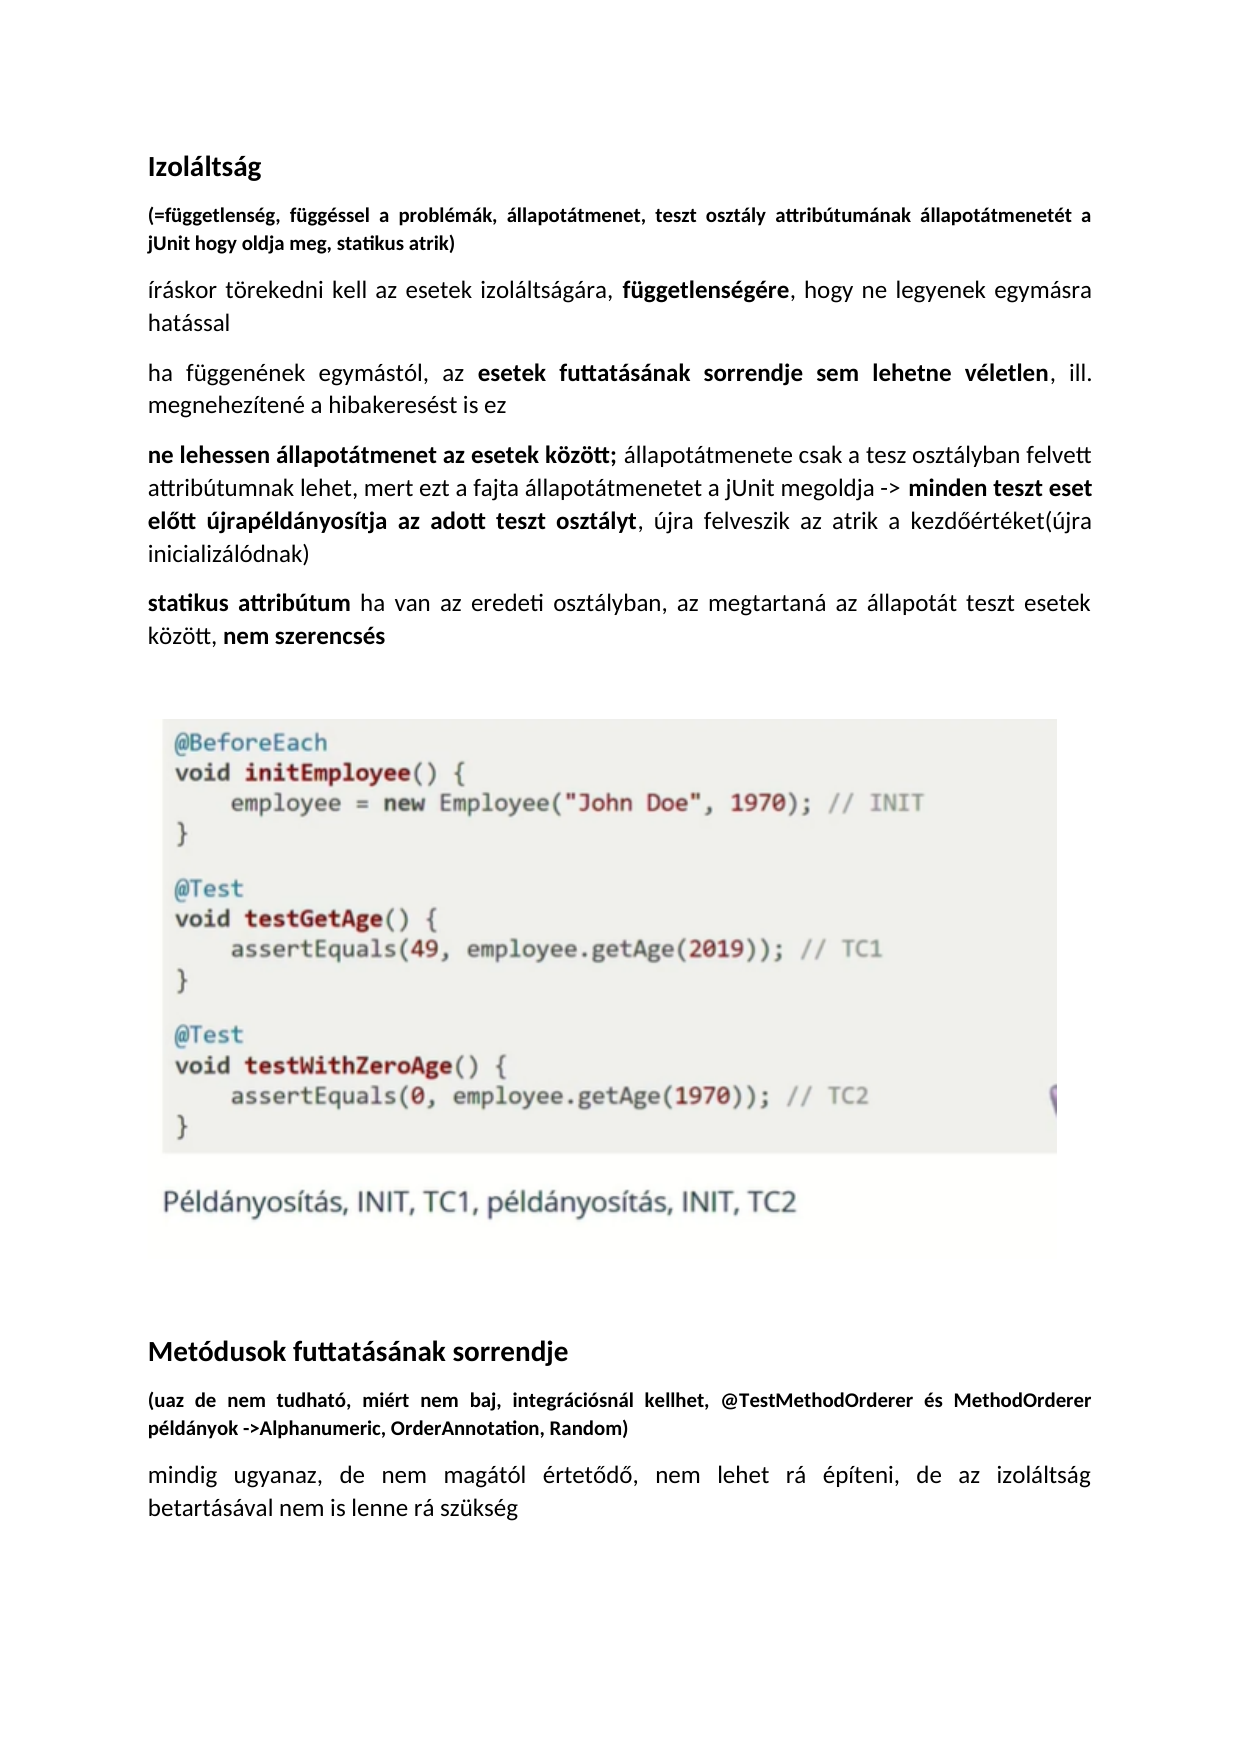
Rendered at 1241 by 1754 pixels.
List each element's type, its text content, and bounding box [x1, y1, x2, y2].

text statikus attribútum ha van az eredeti osztályban, az megtartaná az állapotát teszt esetek között, nem szerencsés [148, 587, 1093, 651]
text (=függetlenség, függéssel a problémák, állapotátmenet, teszt osztály attribútumának állapotátmenetét a jUnit hogy oldja meg, statikus atrik) [148, 203, 1093, 256]
text ha függenének egymástól, az esetek futtatásának sorrendje sem lehetne véletlen, ill. megnehezítené a hibakeresést is ez [148, 357, 1093, 420]
text Izoláltság [148, 148, 1093, 183]
picture [147, 719, 1057, 1259]
text mindig ugyanaz, de nem magától értetődő, nem lehet rá építeni, de az izoláltság betartásával nem is lenne rá szükség [148, 1459, 1093, 1523]
text (uaz de nem tudható, miért nem baj, integrációsnál kellhet, @TestMethodOrderer és MethodOrderer példányok ->Alphanumeric, OrderAnnotation, Random) [148, 1388, 1093, 1441]
text ne lehessen állapotátmenet az esetek között; állapotátmenete csak a tesz osztályban felvett attribútumnak lehet, mert ezt a fajta állapotátmenetet a jUnit megoldja -> minden teszt eset előtt újrapéldányosítja az adott teszt osztályt, újra felveszik az atrik a kezdőértéket(újra inicializálódnak) [148, 439, 1093, 568]
text íráskor törekedni kell az esetek izoláltságára, függetlenségére, hogy ne legyenek egymásra hatással [148, 274, 1093, 338]
text Metódusok futtatásának sorrendje [148, 1333, 1093, 1368]
